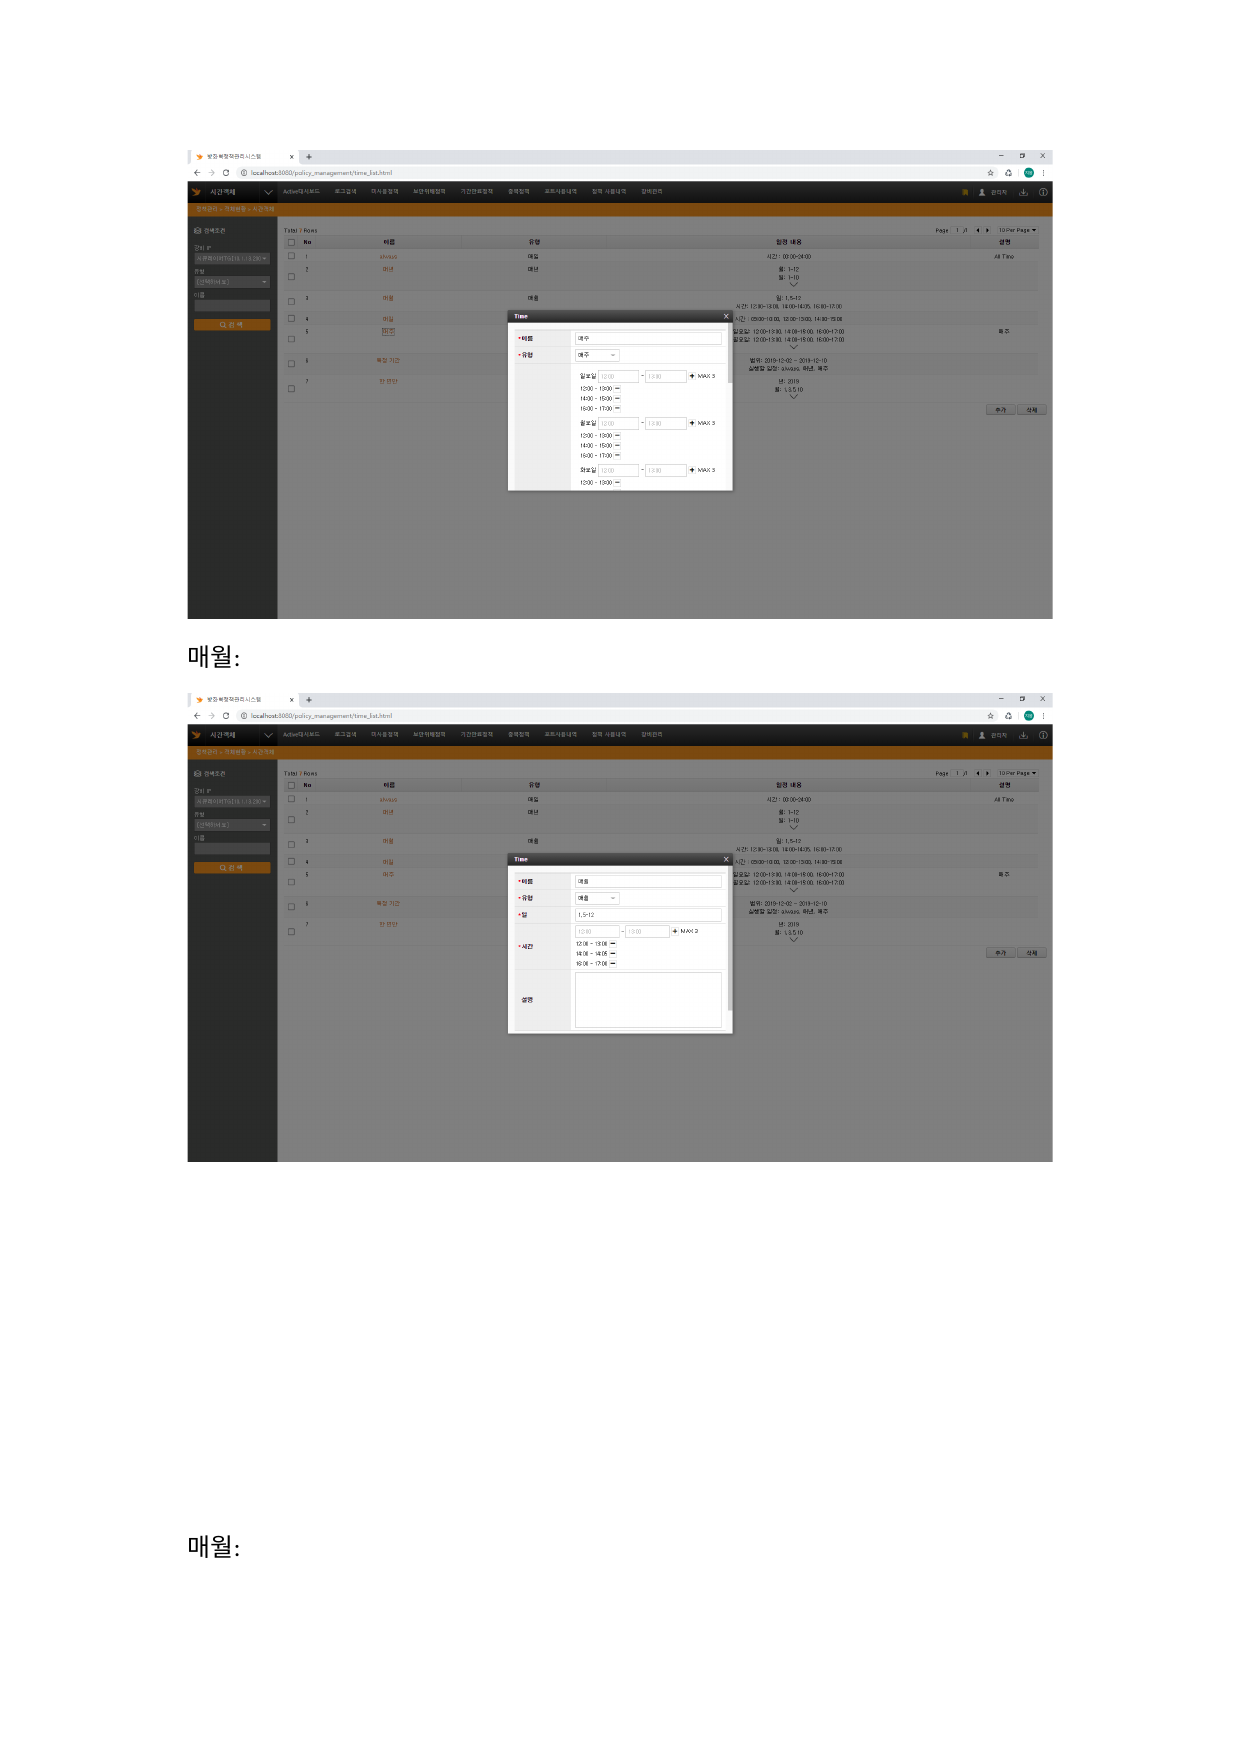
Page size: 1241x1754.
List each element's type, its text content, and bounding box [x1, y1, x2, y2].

text 매월: [187, 637, 1053, 673]
picture [187, 150, 1053, 619]
picture [187, 693, 1053, 1162]
text 매월: [187, 1527, 1053, 1564]
